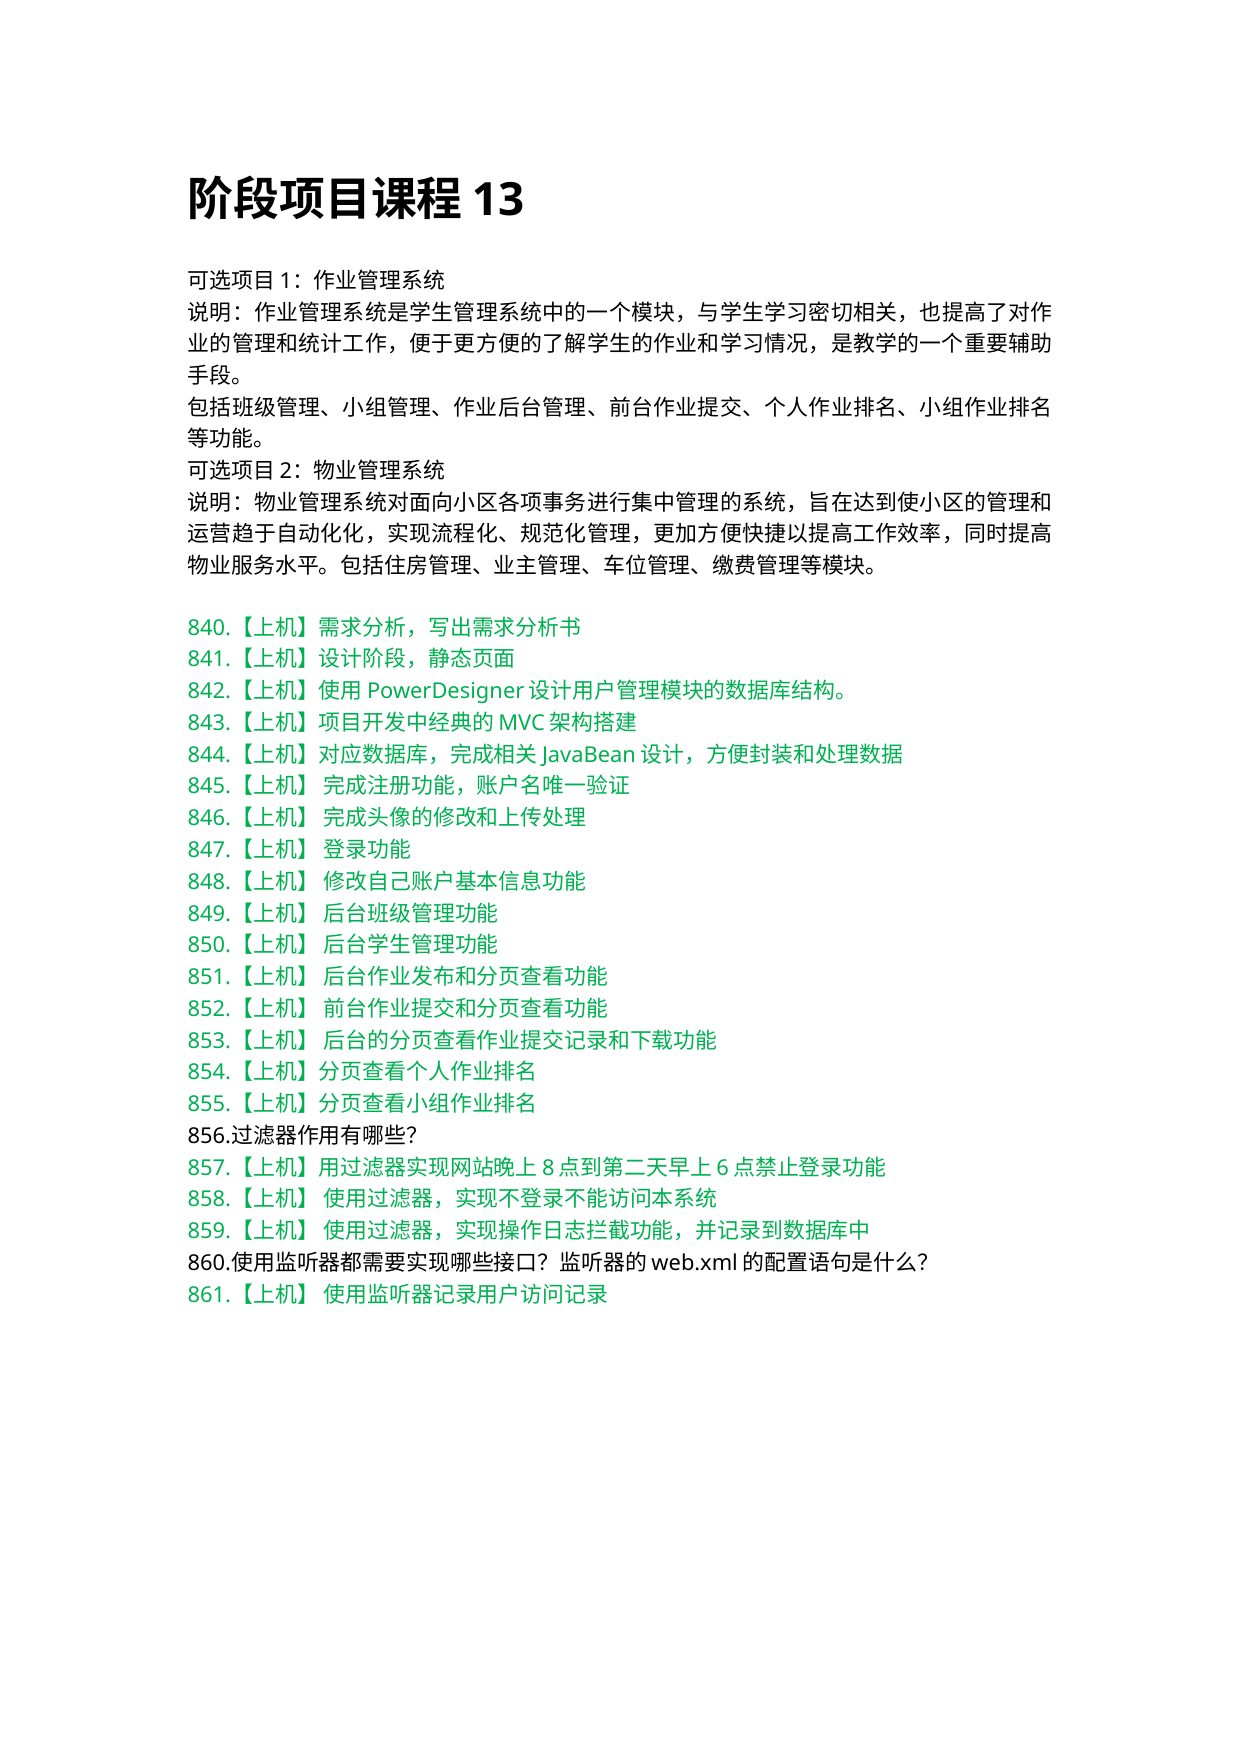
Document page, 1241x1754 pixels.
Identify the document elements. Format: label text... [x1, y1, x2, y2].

list 【上机】 前台作业提交和分页查看功能 [187, 991, 1053, 1023]
list 【上机】 使用监听器记录用户访问记录 [187, 1277, 1053, 1308]
list 【上机】 修改自己账户基本信息功能 [187, 864, 1053, 896]
text 包括班级管理、小组管理、作业后台管理、前台作业提交、个人作业排名、小组作业排名等功能。 [187, 390, 1053, 453]
text 说明：物业管理系统对面向小区各项事务进行集中管理的系统，旨在达到使小区的管理和运营趋于自动化化，实现流程化、规范化管理，更加方便快捷以提高工作效率，同时提高物业服务水平。包括住房管理、业主管理、车位管理、缴费管理等模块。 [187, 485, 1053, 580]
list 过滤器作用有哪些？ [187, 1118, 1053, 1150]
list 【上机】 登录功能 [187, 832, 1053, 864]
list 【上机】需求分析，写出需求分析书 [187, 609, 1053, 641]
list 【上机】 完成头像的修改和上传处理 [187, 800, 1053, 832]
list 【上机】 使用过滤器，实现操作日志拦截功能，并记录到数据库中 [187, 1213, 1053, 1245]
list 【上机】分页查看个人作业排名 [187, 1054, 1053, 1086]
list 使用监听器都需要实现哪些接口？监听器的web.xml的配置语句是什么？ [187, 1245, 1053, 1277]
list 【上机】对应数据库，完成相关JavaBean设计，方便封装和处理数据 [187, 737, 1053, 768]
list 【上机】用过滤器实现网站晚上8点到第二天早上6点禁止登录功能 [187, 1150, 1053, 1181]
list 【上机】分页查看小组作业排名 [187, 1086, 1053, 1118]
text 说明：作业管理系统是学生管理系统中的一个模块，与学生学习密切相关，也提高了对作业的管理和统计工作，便于更方便的了解学生的作业和学习情况，是教学的一个重要辅助手段。 [187, 295, 1053, 390]
list 【上机】 后台班级管理功能 [187, 896, 1053, 927]
text 可选项目2：物业管理系统 [187, 453, 1053, 485]
list 【上机】 后台学生管理功能 [187, 927, 1053, 959]
list 【上机】 使用过滤器，实现不登录不能访问本系统 [187, 1181, 1053, 1213]
list 【上机】项目开发中经典的MVC架构搭建 [187, 705, 1053, 737]
list 【上机】设计阶段，静态页面 [187, 641, 1053, 673]
list 【上机】 完成注册功能，账户名唯一验证 [187, 768, 1053, 800]
text 可选项目1：作业管理系统 [187, 263, 1053, 295]
list 【上机】 后台作业发布和分页查看功能 [187, 959, 1053, 991]
list 【上机】使用PowerDesigner设计用户管理模块的数据库结构。 [187, 673, 1053, 705]
subtitle 阶段项目课程13 [187, 162, 1053, 228]
list 【上机】 后台的分页查看作业提交记录和下载功能 [187, 1023, 1053, 1054]
